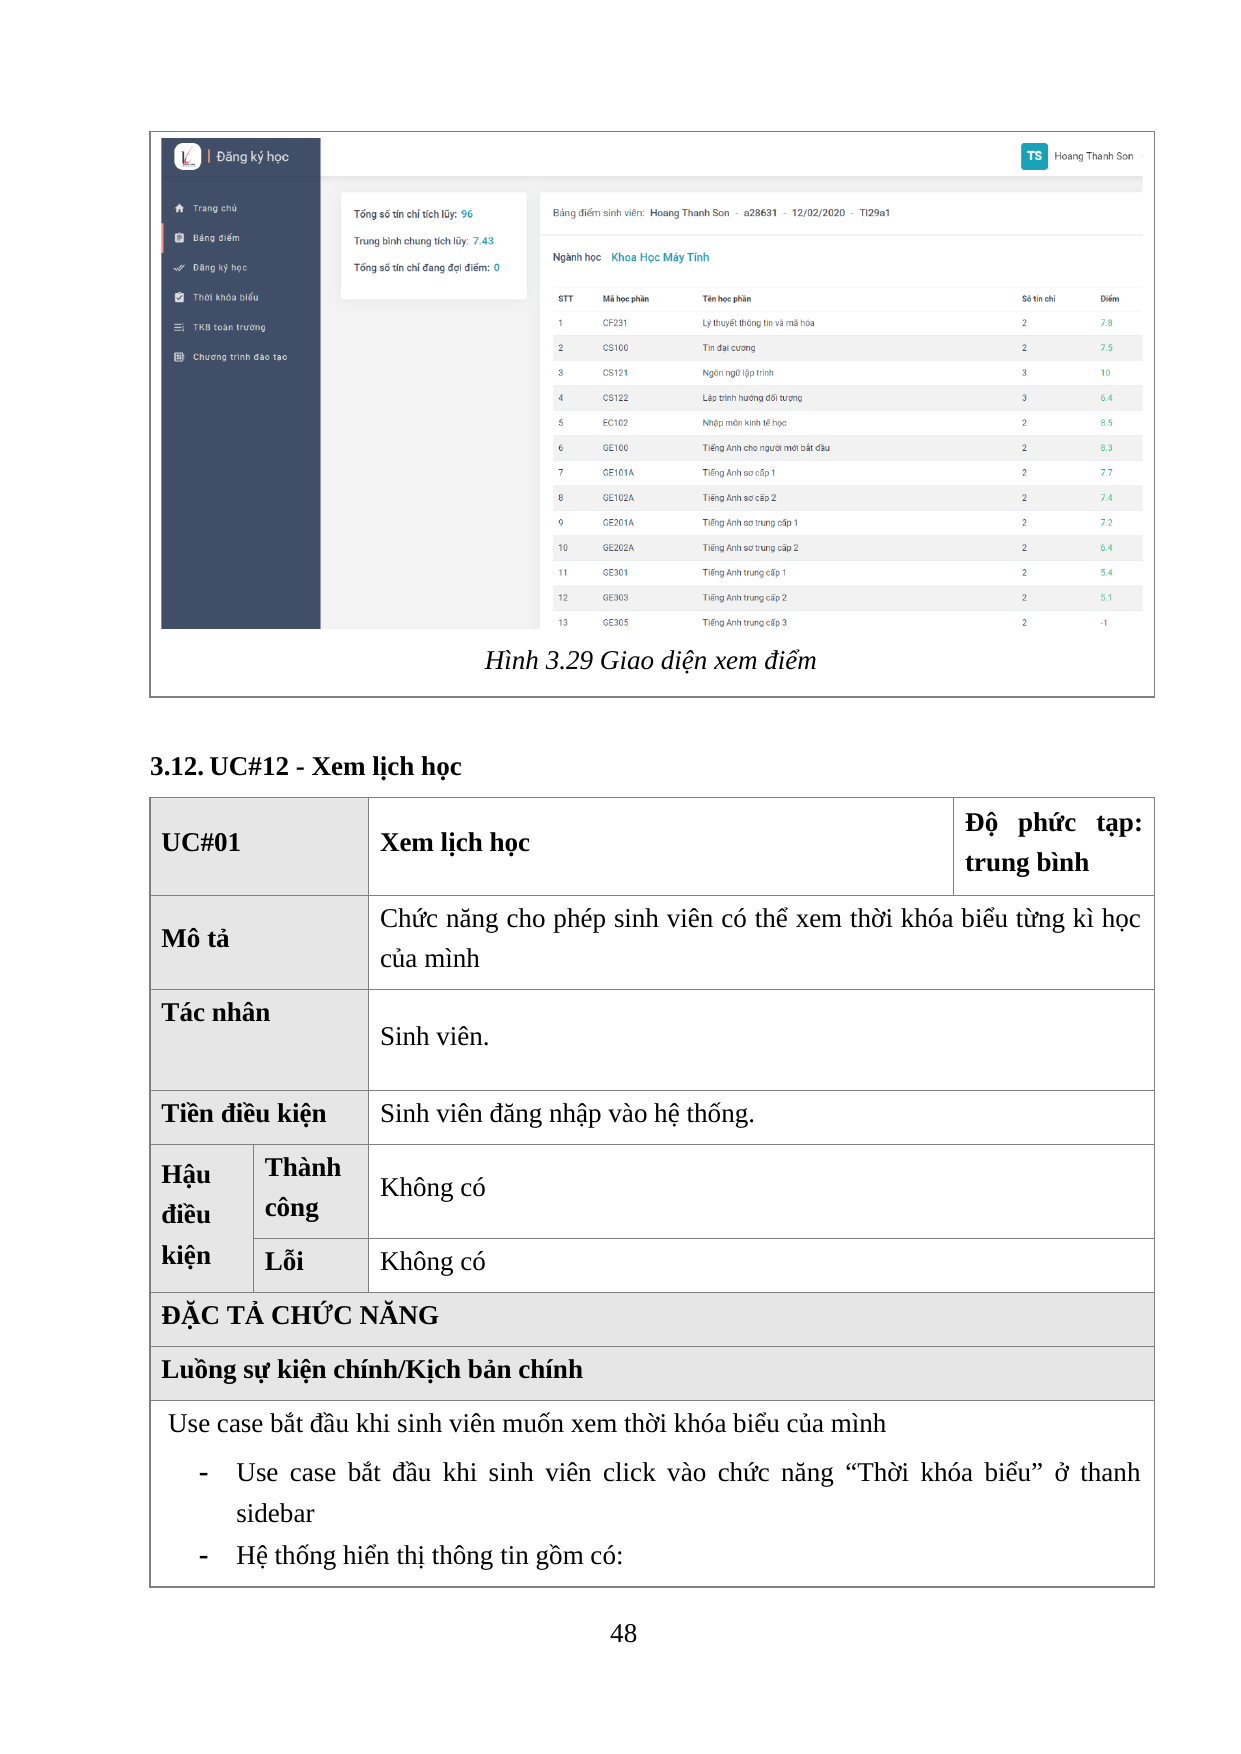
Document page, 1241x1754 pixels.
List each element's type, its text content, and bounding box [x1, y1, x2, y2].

table_cell Sinh viên. [369, 990, 1154, 1090]
table_cell Lỗi [254, 1239, 368, 1292]
table_cell Tiền điều kiện [151, 1091, 368, 1144]
table_header UC#01 [151, 798, 368, 895]
table_cell Không có [369, 1145, 1154, 1238]
table_cell Luồng sự kiện chính/Kịch bản chính [151, 1347, 1154, 1400]
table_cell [151, 1401, 1154, 1586]
table_cell Không có [369, 1239, 1154, 1292]
table_cell Mô tả [151, 896, 368, 989]
table_cell Hậu điều kiện [151, 1145, 253, 1292]
table_cell Thành công [254, 1145, 368, 1238]
table_header Độ phức tạp: trung bình [954, 798, 1154, 895]
table_cell ĐẶC TẢ CHỨC NĂNG [151, 1293, 1154, 1346]
subtitle UC#12 - Xem lịch học [150, 750, 1090, 781]
picture [161, 138, 1143, 629]
table_header Xem lịch học [369, 798, 953, 895]
table_cell Tác nhân [151, 990, 368, 1090]
table_cell Sinh viên đăng nhập vào hệ thống. [369, 1091, 1154, 1144]
table_cell Chức năng cho phép sinh viên có thể xem thời khóa biểu từng kì học của mình [369, 896, 1154, 989]
